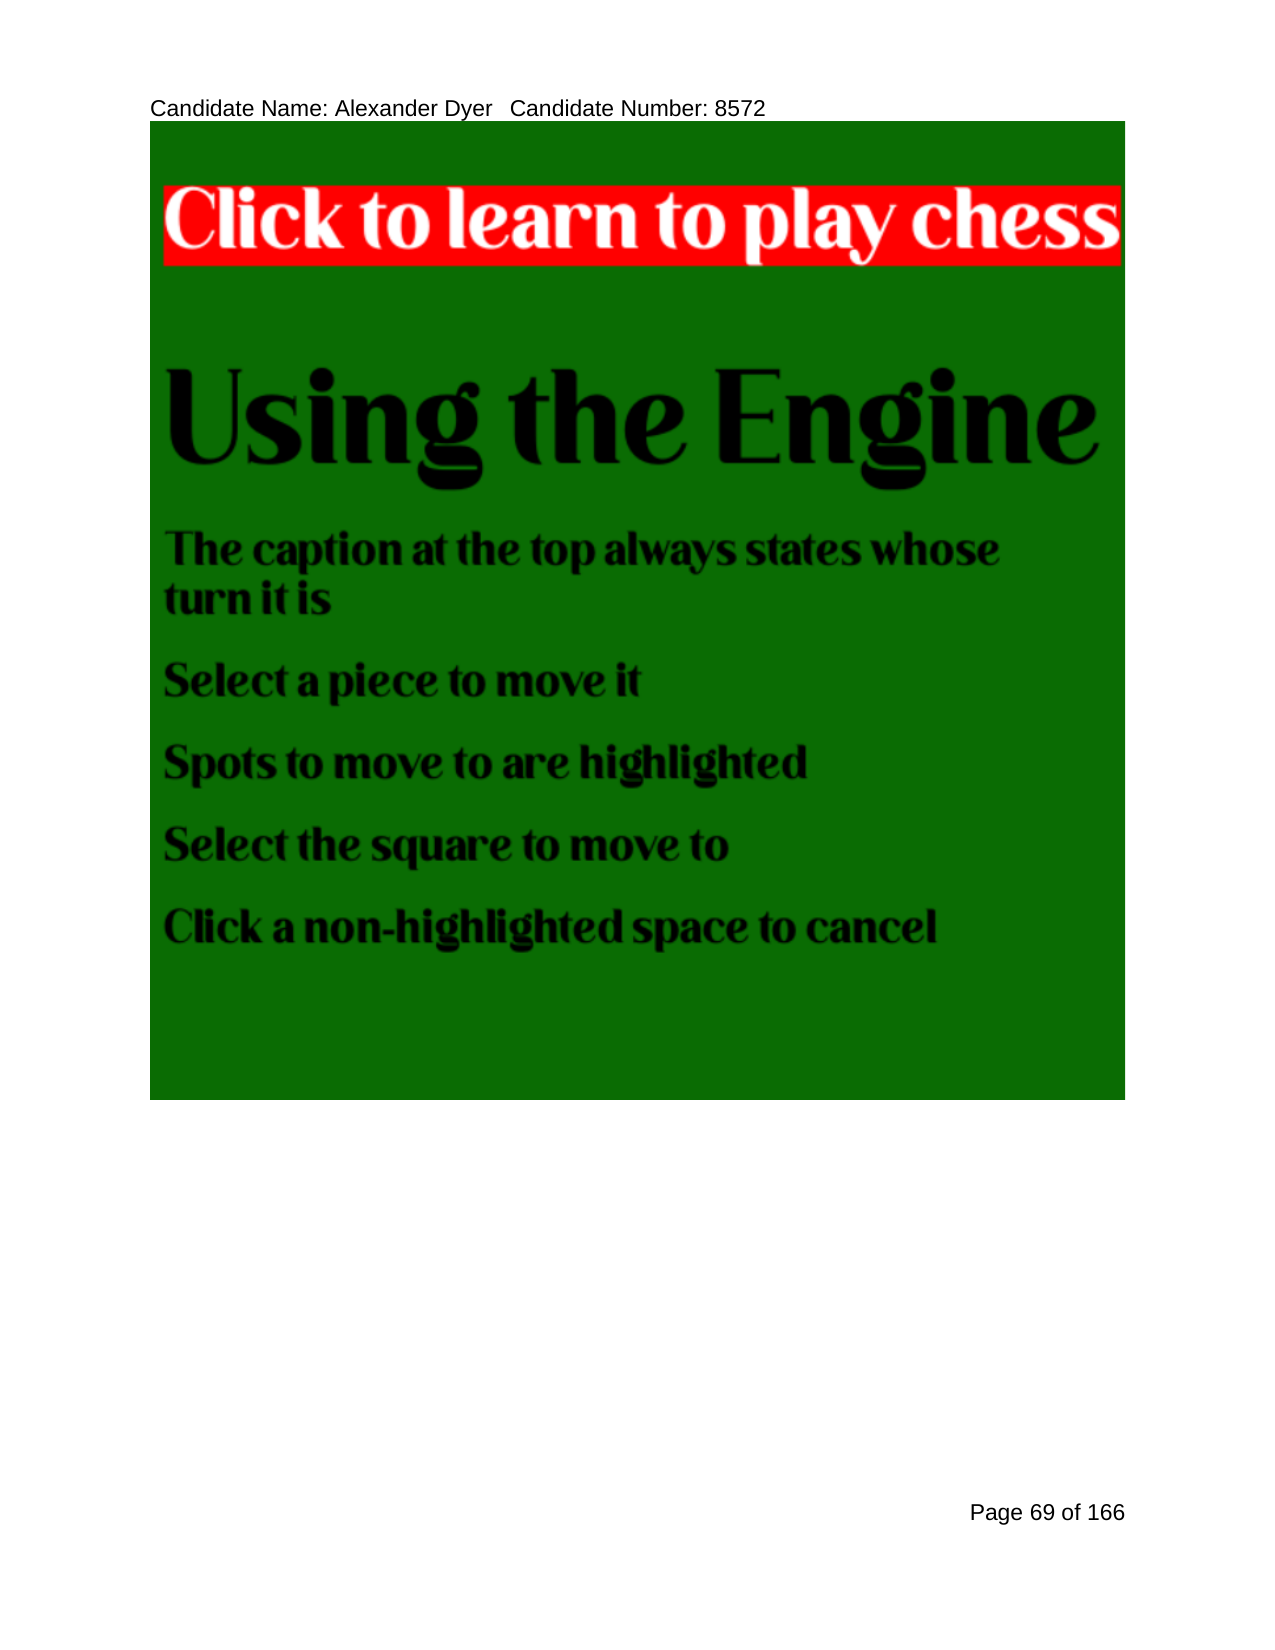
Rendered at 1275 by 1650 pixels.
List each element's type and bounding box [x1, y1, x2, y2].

picture [150, 121, 1125, 1100]
